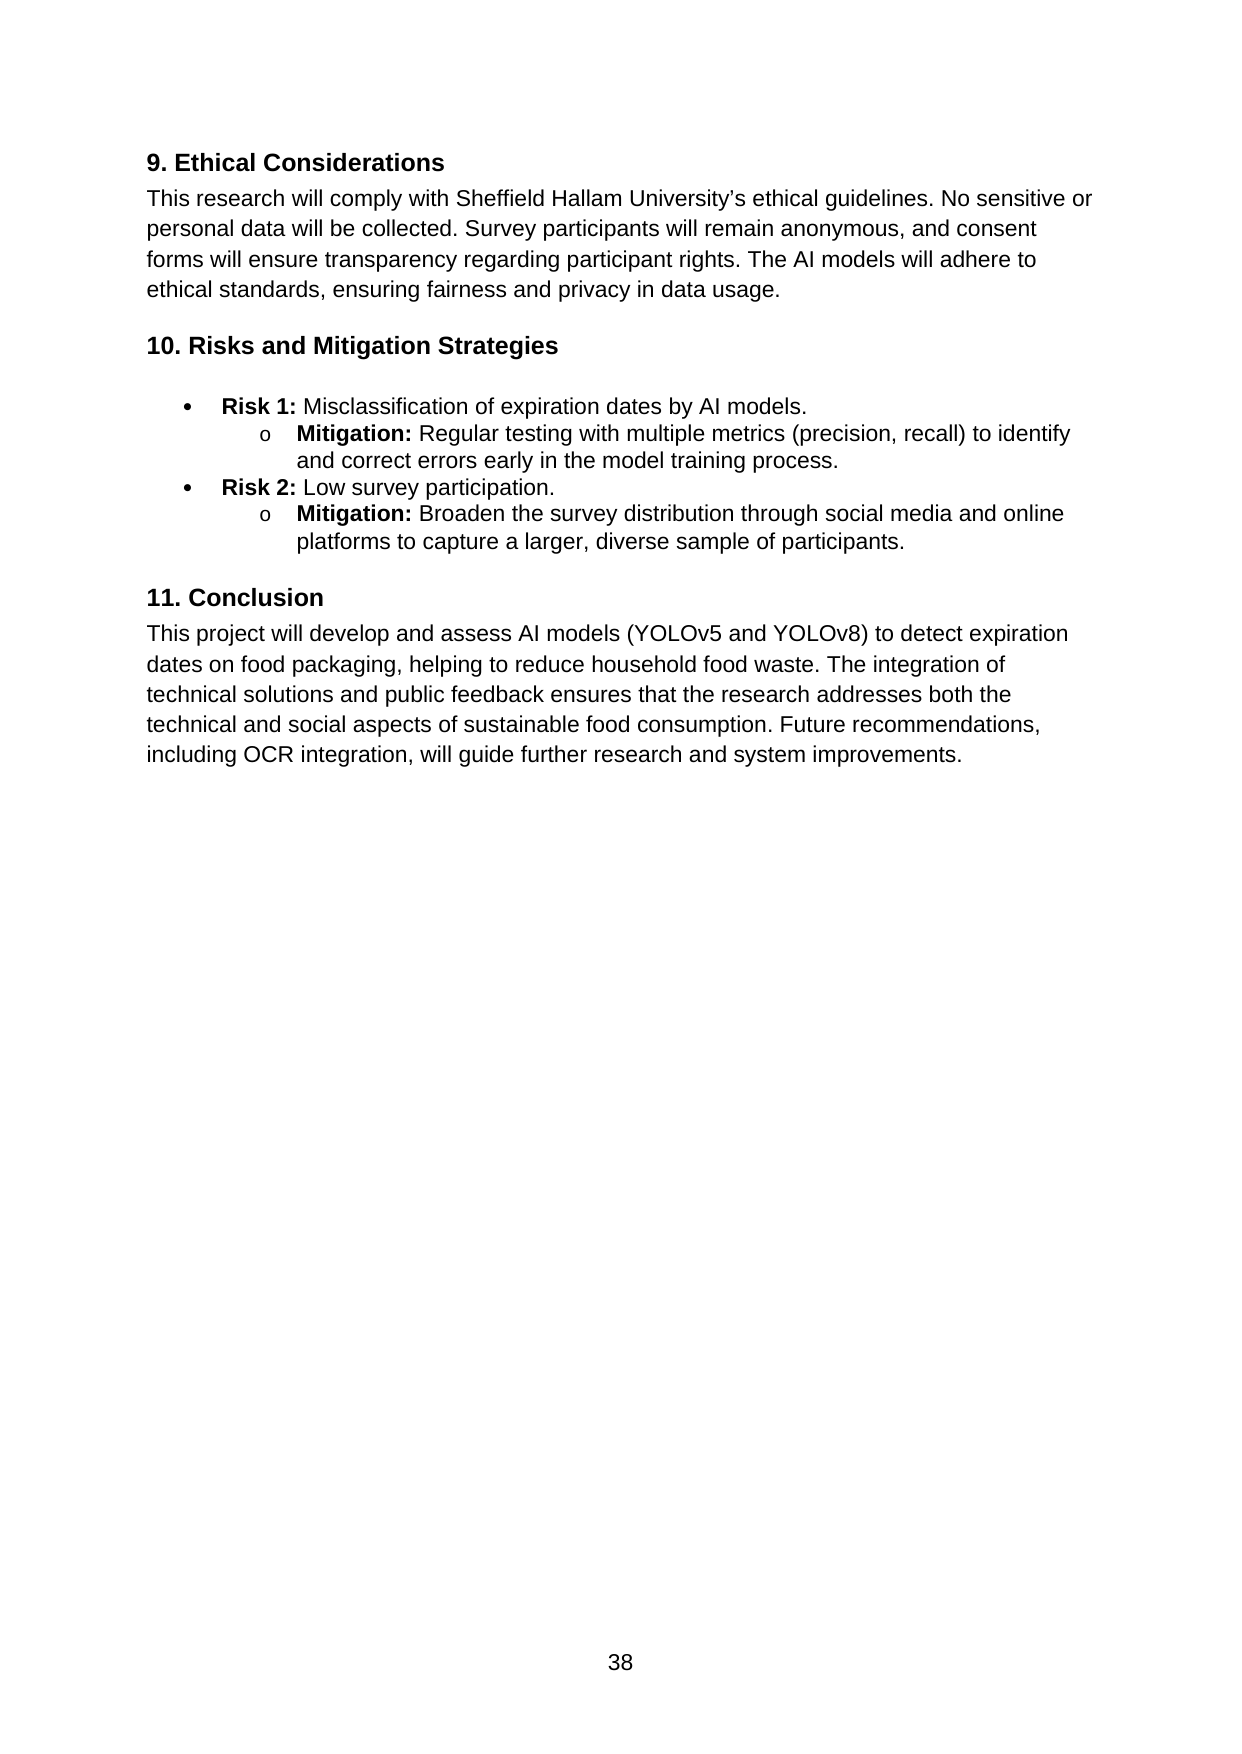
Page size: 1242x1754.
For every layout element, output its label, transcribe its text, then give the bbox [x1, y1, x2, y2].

text This project will develop and assess AI models (YOLOv5 and YOLOv8) to detect expiration dates on food packaging, helping to reduce household food waste. The integration of technical solutions and public feedback ensures that the research addresses both the technical and social aspects of sustainable food consumption. Future recommendations, including OCR integration, will guide further research and system improvements. [146, 620, 1094, 767]
subtitle 10. Risks and Mitigation Strategies [146, 331, 1094, 360]
subtitle 9. Ethical Considerations [146, 148, 1094, 177]
list Risk 2: Low survey participation. [184, 473, 1094, 500]
list Risk 1: Misclassification of expiration dates by AI models. [184, 393, 1094, 419]
list Mitigation: Regular testing with multiple metrics (precision, recall) to identify and correct errors early in the model training process. [259, 419, 1094, 473]
list Mitigation: Broaden the survey distribution through social media and online platforms to capture a larger, diverse sample of participants. [259, 500, 1094, 554]
subtitle 11. Conclusion [146, 583, 1094, 612]
text This research will comply with Sheffield Hallam University’s ethical guidelines. No sensitive or personal data will be collected. Survey participants will remain anonymous, and consent forms will ensure transparency regarding participant rights. The AI models will adhere to ethical standards, ensuring fairness and privacy in data usage. [146, 185, 1094, 302]
